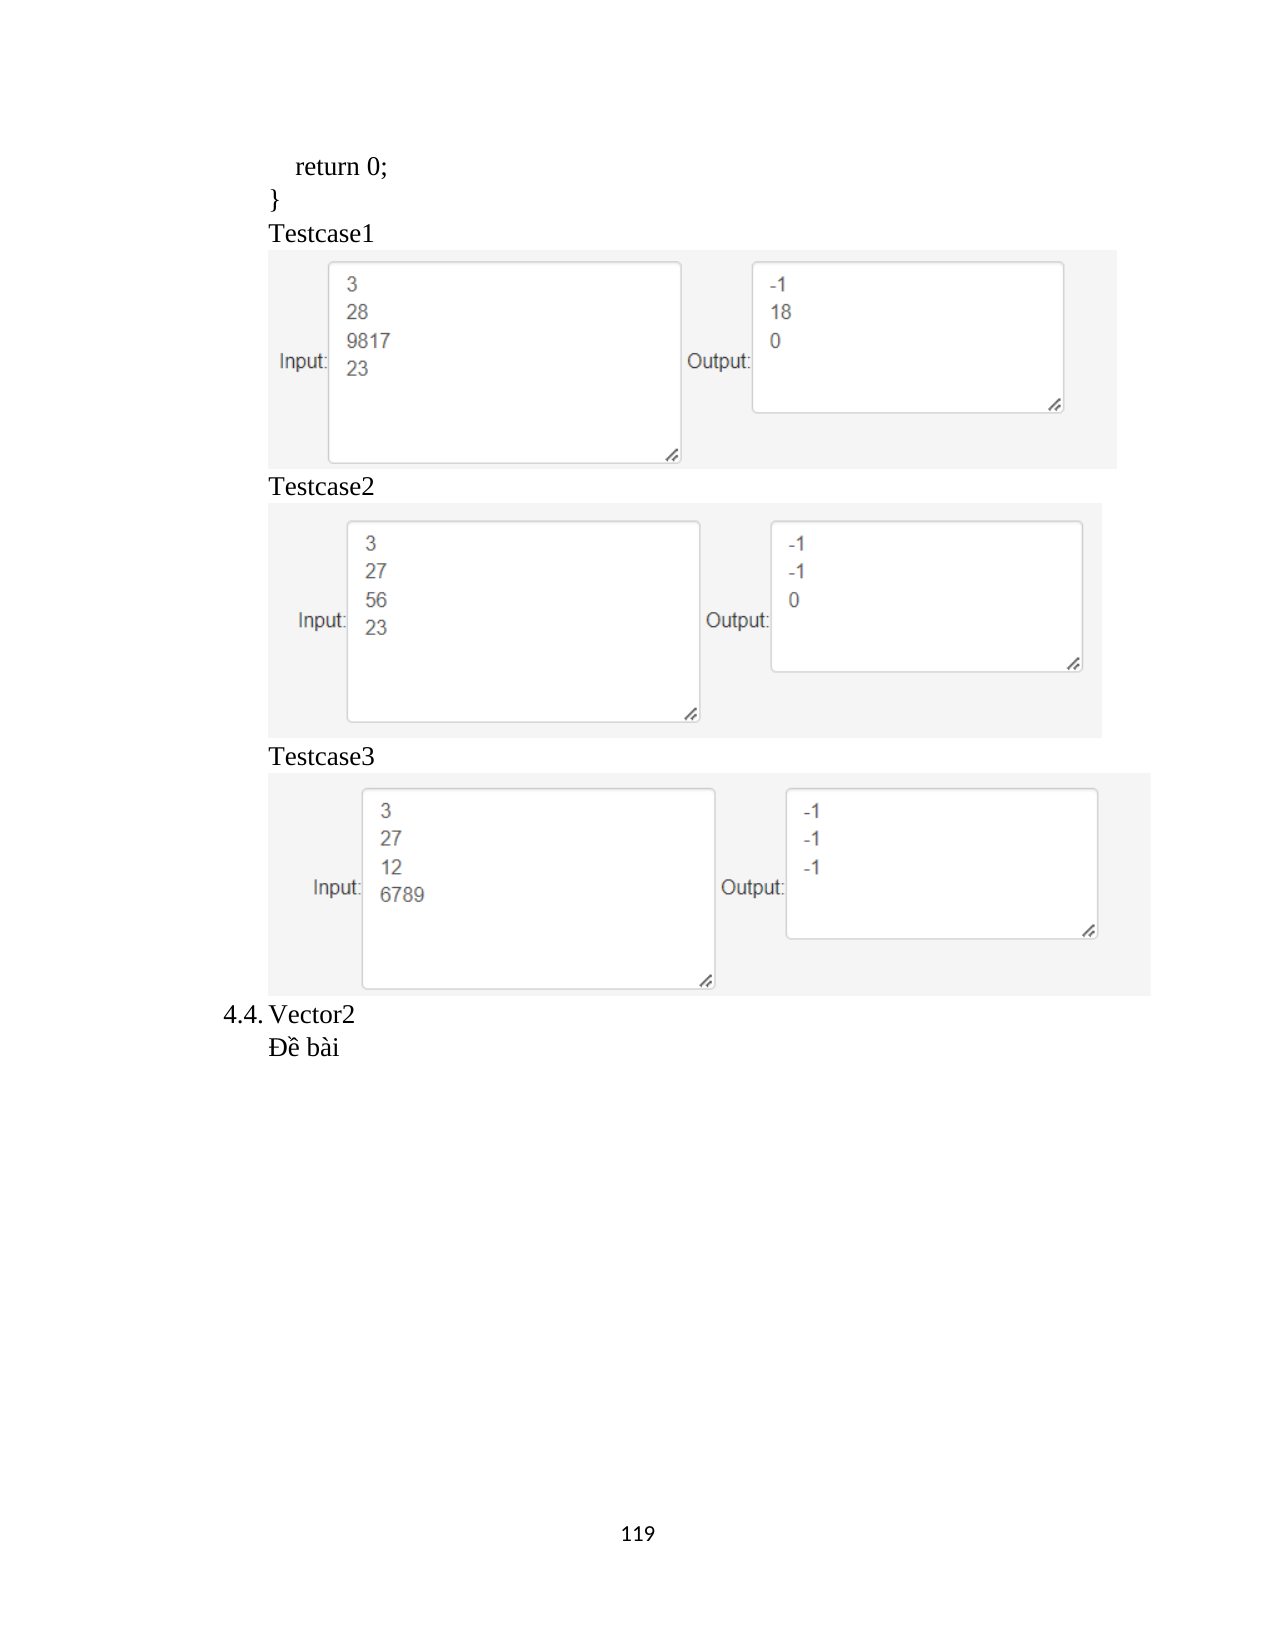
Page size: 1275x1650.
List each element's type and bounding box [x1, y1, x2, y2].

picture [268, 503, 1102, 738]
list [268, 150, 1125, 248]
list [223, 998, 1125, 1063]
picture [268, 773, 1151, 996]
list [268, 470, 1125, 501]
picture [268, 250, 1117, 469]
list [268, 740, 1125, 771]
